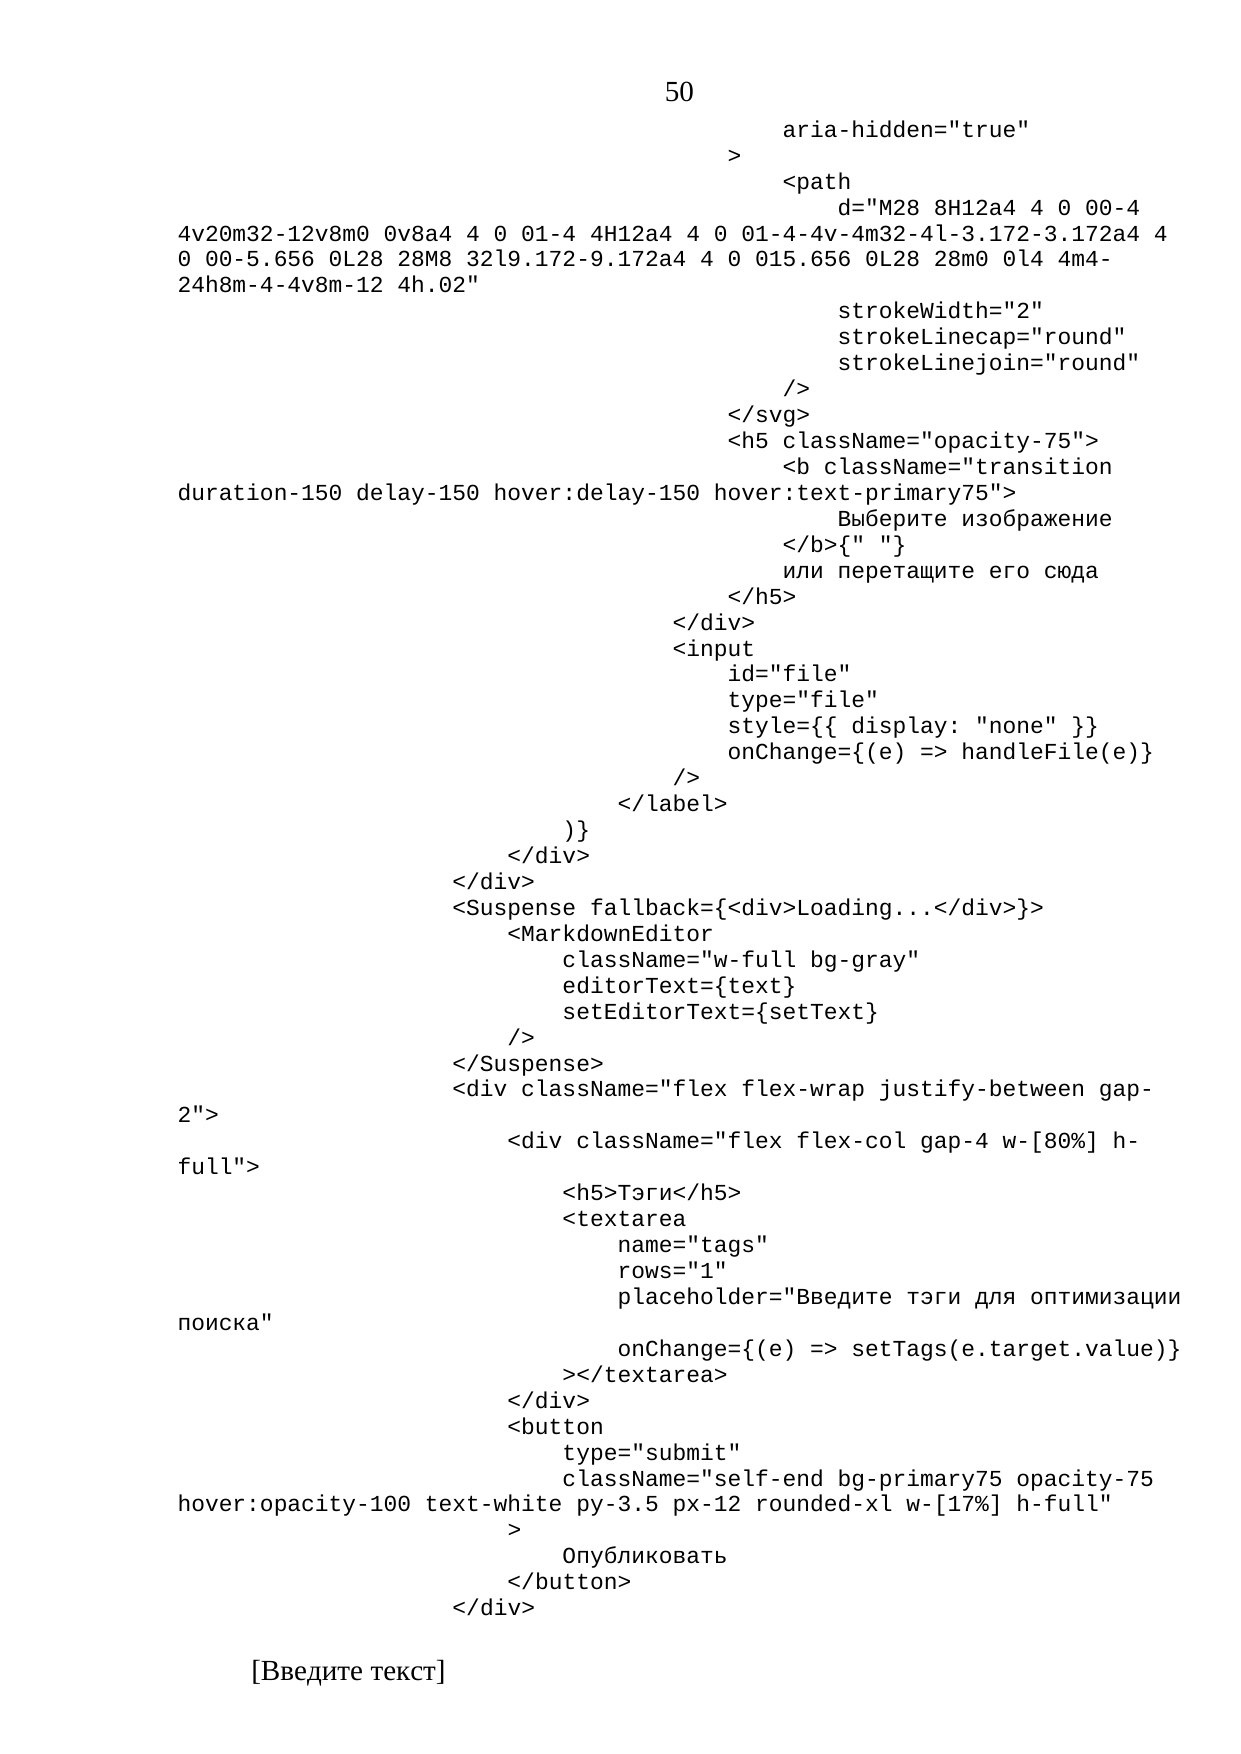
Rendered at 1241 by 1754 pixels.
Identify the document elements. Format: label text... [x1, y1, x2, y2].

text </button> [177, 1571, 1181, 1597]
text Выберите изображение [177, 507, 1181, 533]
text <path [177, 170, 1181, 196]
text strokeLinejoin="round" [177, 352, 1181, 377]
text </h5> [177, 585, 1181, 611]
text type="submit" [177, 1441, 1181, 1467]
text onChange={(e) => handleFile(e)} [177, 741, 1181, 767]
text style={{ display: "none" }} [177, 715, 1181, 741]
text <div className="flex flex-col gap-4 w-[80%] h-full"> [177, 1130, 1181, 1182]
text </b>{" "} [177, 533, 1181, 559]
text </div> [177, 870, 1181, 896]
text > [177, 144, 1181, 170]
text или перетащите его сюда [177, 559, 1181, 585]
text </Suspense> [177, 1052, 1181, 1078]
text </div> [177, 1389, 1181, 1415]
text <h5 className="opacity-75"> [177, 429, 1181, 455]
text <div className="flex flex-wrap justify-between gap-2"> [177, 1078, 1181, 1130]
text d="M28 8H12a4 4 0 00-4 4v20m32-12v8m0 0v8a4 4 0 01-4 4H12a4 4 0 01-4-4v-4m32-4l-3.172-3.172a4 4 0 00-5.656 0L28 28M8 32l9.172-9.172a4 4 0 015.656 0L28 28m0 0l4 4m4-24h8m-4-4v8m-12 4h.02" [177, 196, 1181, 300]
text )} [177, 818, 1181, 844]
text className="w-full bg-gray" [177, 948, 1181, 974]
text name="tags" [177, 1233, 1181, 1259]
text onChange={(e) => setTags(e.target.value)} [177, 1337, 1181, 1363]
text /> [177, 1026, 1181, 1052]
text </svg> [177, 403, 1181, 429]
text </div> [177, 844, 1181, 870]
text /> [177, 767, 1181, 792]
text <b className="transition duration-150 delay-150 hover:delay-150 hover:text-primary75"> [177, 455, 1181, 507]
text strokeWidth="2" [177, 300, 1181, 326]
text ></textarea> [177, 1363, 1181, 1389]
text editorText={text} [177, 974, 1181, 1000]
text </div> [177, 611, 1181, 637]
text <textarea [177, 1207, 1181, 1233]
text Опубликовать [177, 1545, 1181, 1571]
text <MarkdownEditor [177, 922, 1181, 948]
text > [177, 1519, 1181, 1545]
text type="file" [177, 689, 1181, 715]
text </label> [177, 792, 1181, 818]
text <button [177, 1415, 1181, 1441]
text /> [177, 377, 1181, 403]
text </div> [177, 1597, 1181, 1622]
text <h5>Тэги</h5> [177, 1182, 1181, 1207]
text setEditorText={setText} [177, 1000, 1181, 1026]
text strokeLinecap="round" [177, 326, 1181, 352]
text className="self-end bg-primary75 opacity-75 hover:opacity-100 text-white py-3.5 px-12 rounded-xl w-[17%] h-full" [177, 1467, 1181, 1519]
text aria-hidden="true" [177, 118, 1181, 144]
text id="file" [177, 663, 1181, 689]
text <Suspense fallback={<div>Loading...</div>}> [177, 896, 1181, 922]
text placeholder="Введите тэги для оптимизации поиска" [177, 1285, 1181, 1337]
text rows="1" [177, 1259, 1181, 1285]
text <input [177, 637, 1181, 663]
